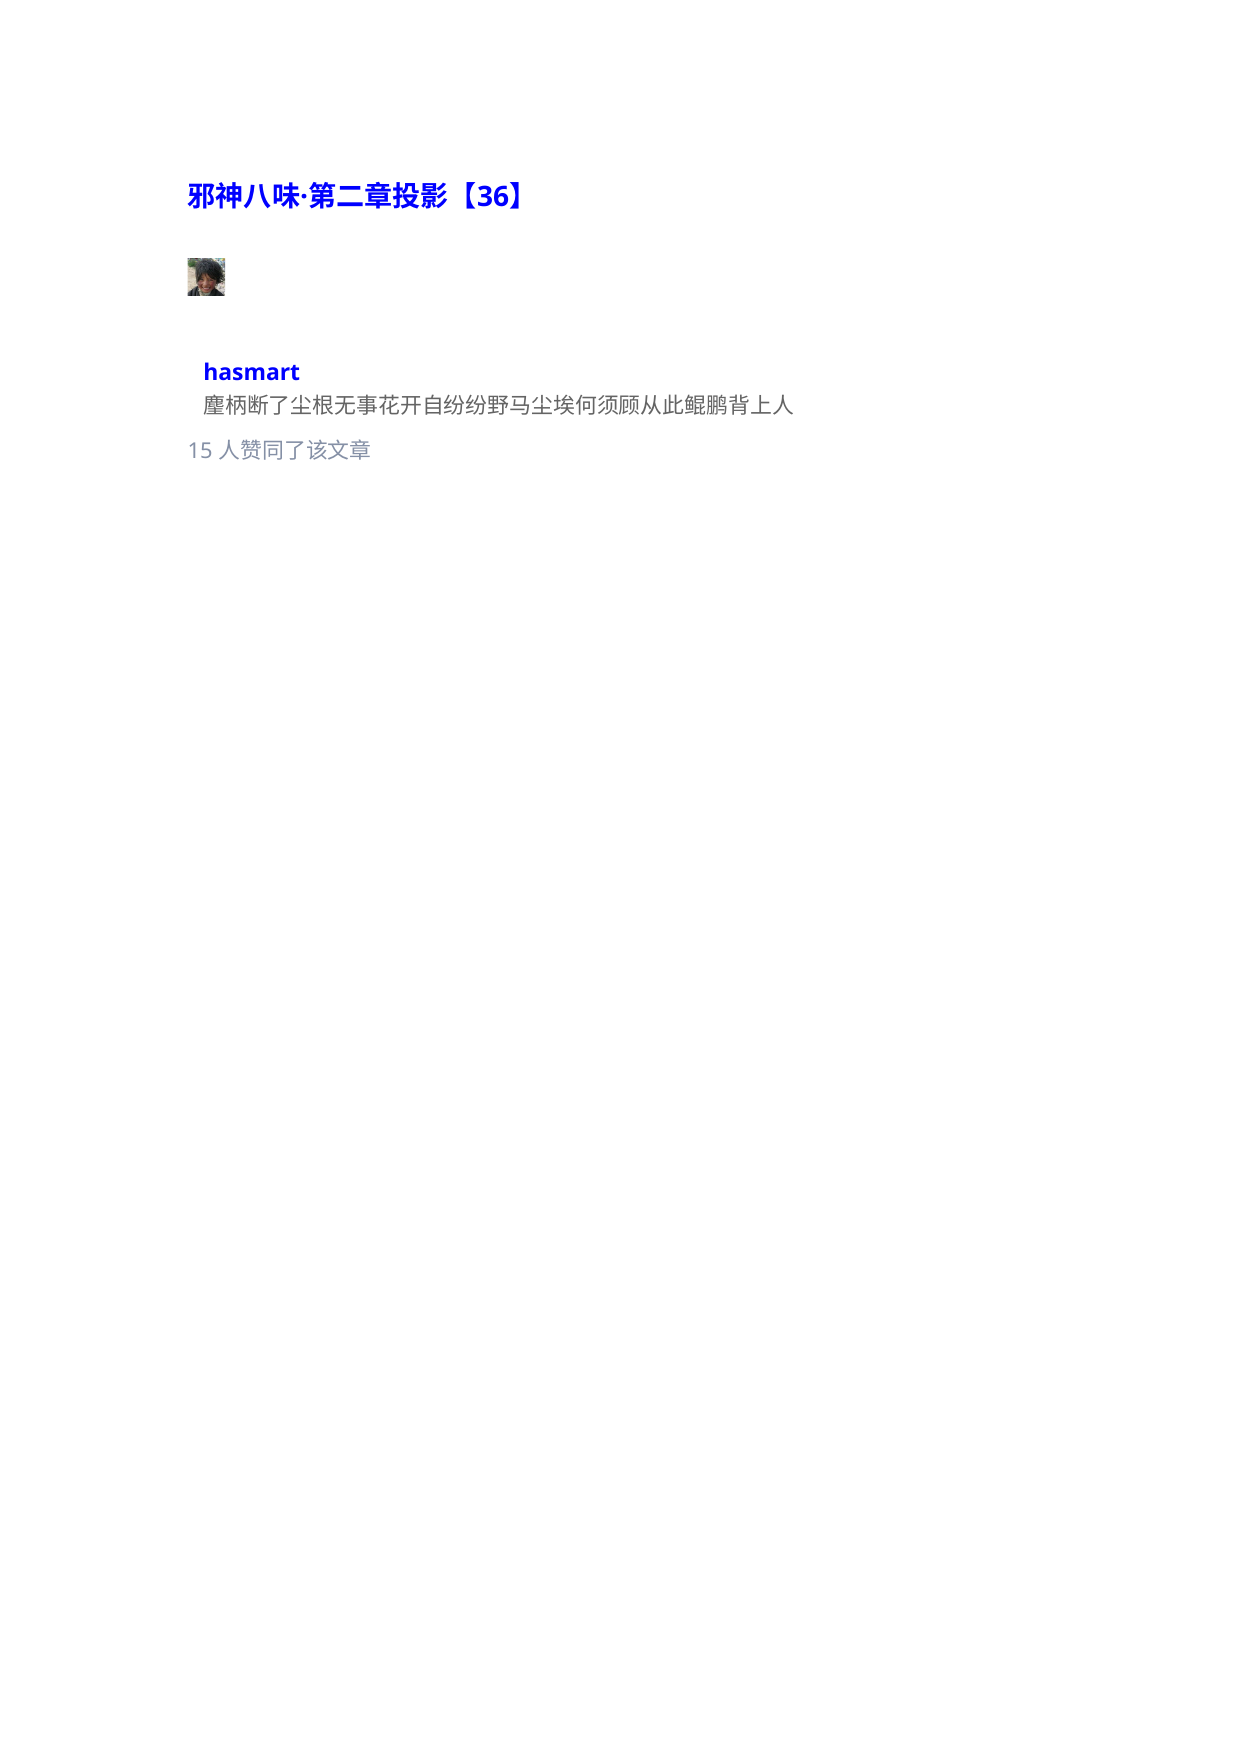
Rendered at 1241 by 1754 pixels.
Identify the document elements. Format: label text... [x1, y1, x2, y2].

text hasmart [203, 355, 1053, 387]
subtitle 邪神八味·第二章投影【36】 [187, 162, 1053, 227]
text 15 人赞同了该文章 [187, 432, 1053, 465]
text 麈柄断了尘根无事花开自纷纷野马尘埃何须顾从此鲲鹏背上人 [203, 387, 1053, 420]
picture [187, 258, 226, 296]
